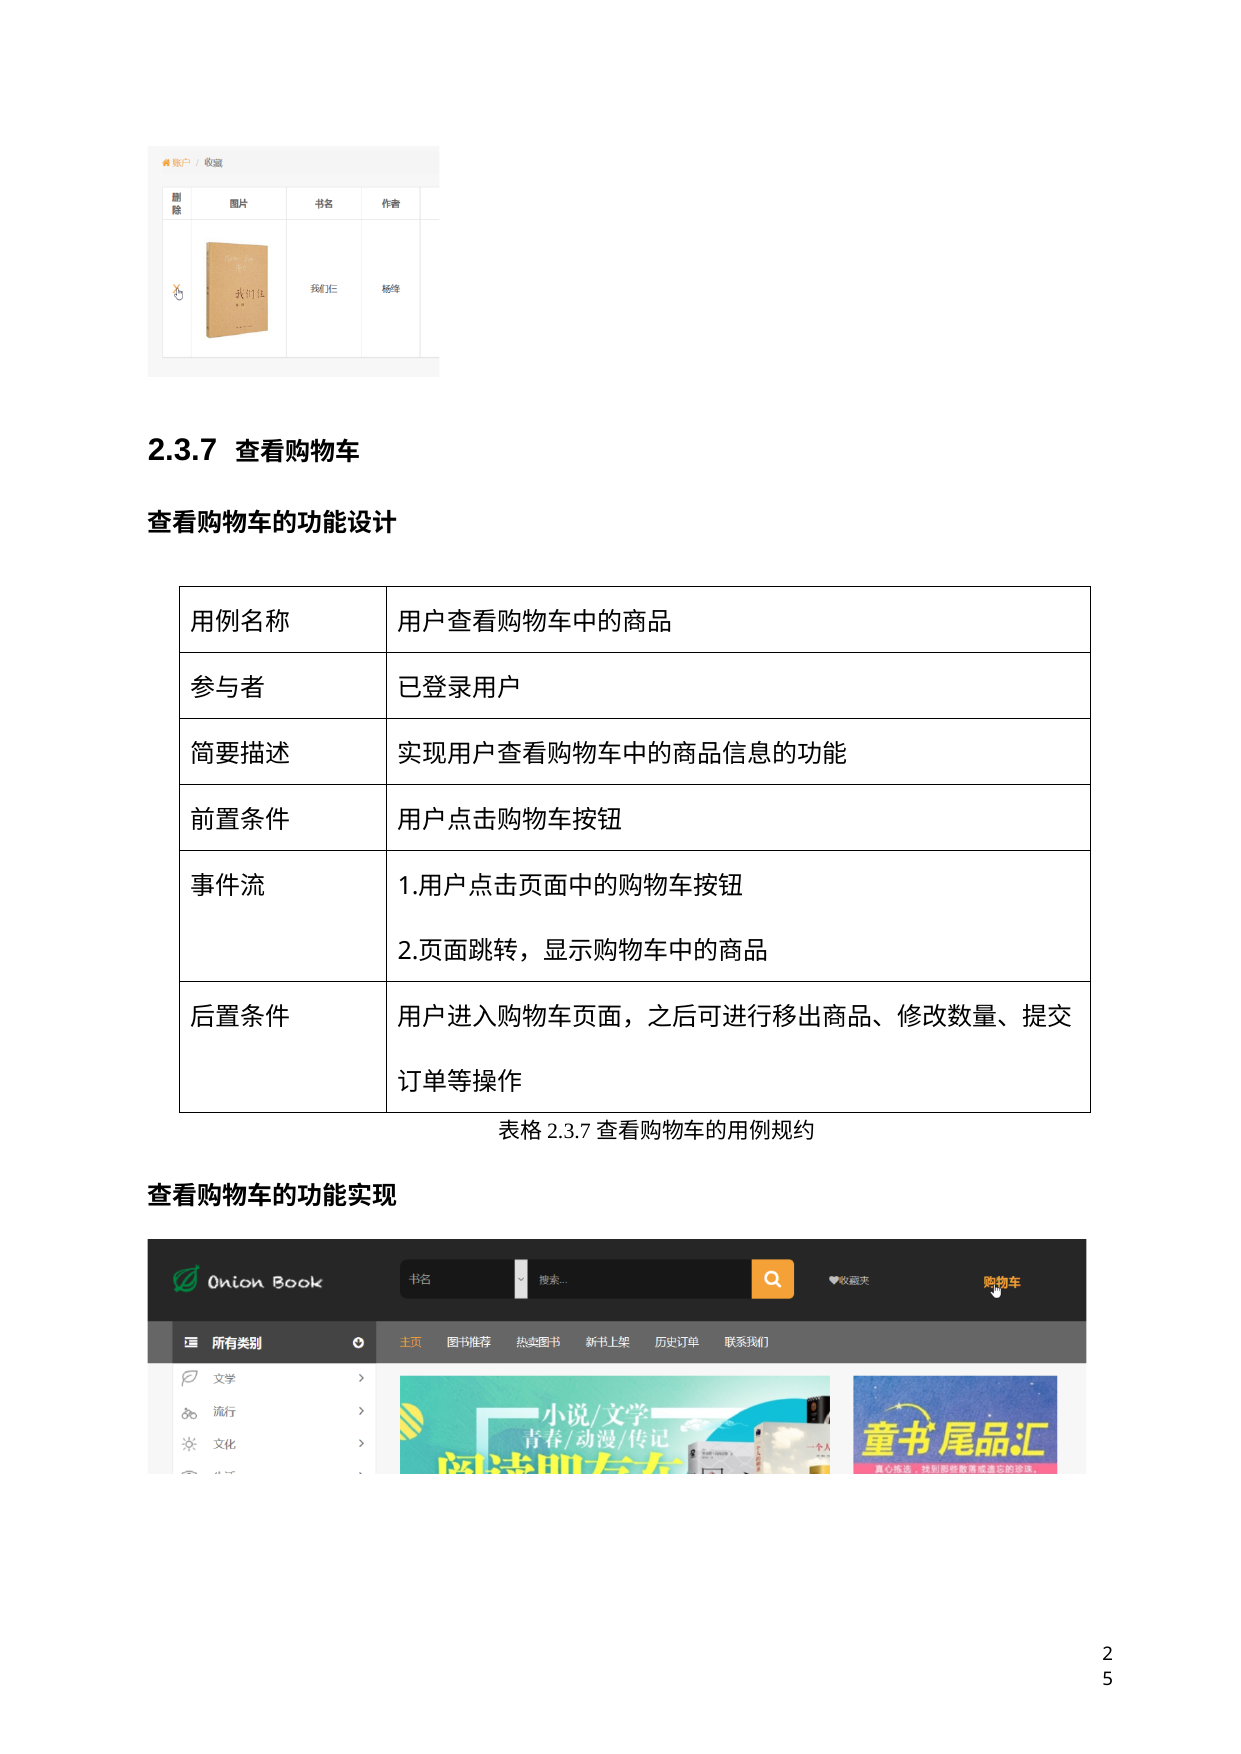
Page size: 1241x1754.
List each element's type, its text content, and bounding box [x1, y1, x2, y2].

text 表格2.3.7 查看购物车的用例规约 [148, 1113, 1122, 1145]
table_cell 用户点击购物车按钮 [387, 785, 1090, 850]
table_cell 参与者 [180, 653, 386, 718]
picture [147, 146, 440, 377]
table_cell 已登录用户 [387, 653, 1090, 718]
table_header 用例名称 [180, 587, 386, 652]
picture [147, 1239, 1087, 1474]
subtitle 查看购物车 [148, 416, 1122, 481]
table_cell 用户进入购物车页面，之后可进行移出商品、修改数量、提交订单等操作 [387, 982, 1090, 1112]
table_cell 前置条件 [180, 785, 386, 850]
table_header 用户查看购物车中的商品 [387, 587, 1090, 652]
text 查看购物车的功能实现 [148, 1161, 1122, 1226]
table_cell 实现用户查看购物车中的商品信息的功能 [387, 719, 1090, 784]
table_cell 后置条件 [180, 982, 386, 1112]
table_cell 简要描述 [180, 719, 386, 784]
table_cell 事件流 [180, 851, 386, 981]
text 查看购物车的功能设计 [148, 488, 1122, 553]
table_cell 1.用户点击页面中的购物车按钮 2.页面跳转，显示购物车中的商品 [387, 851, 1090, 981]
